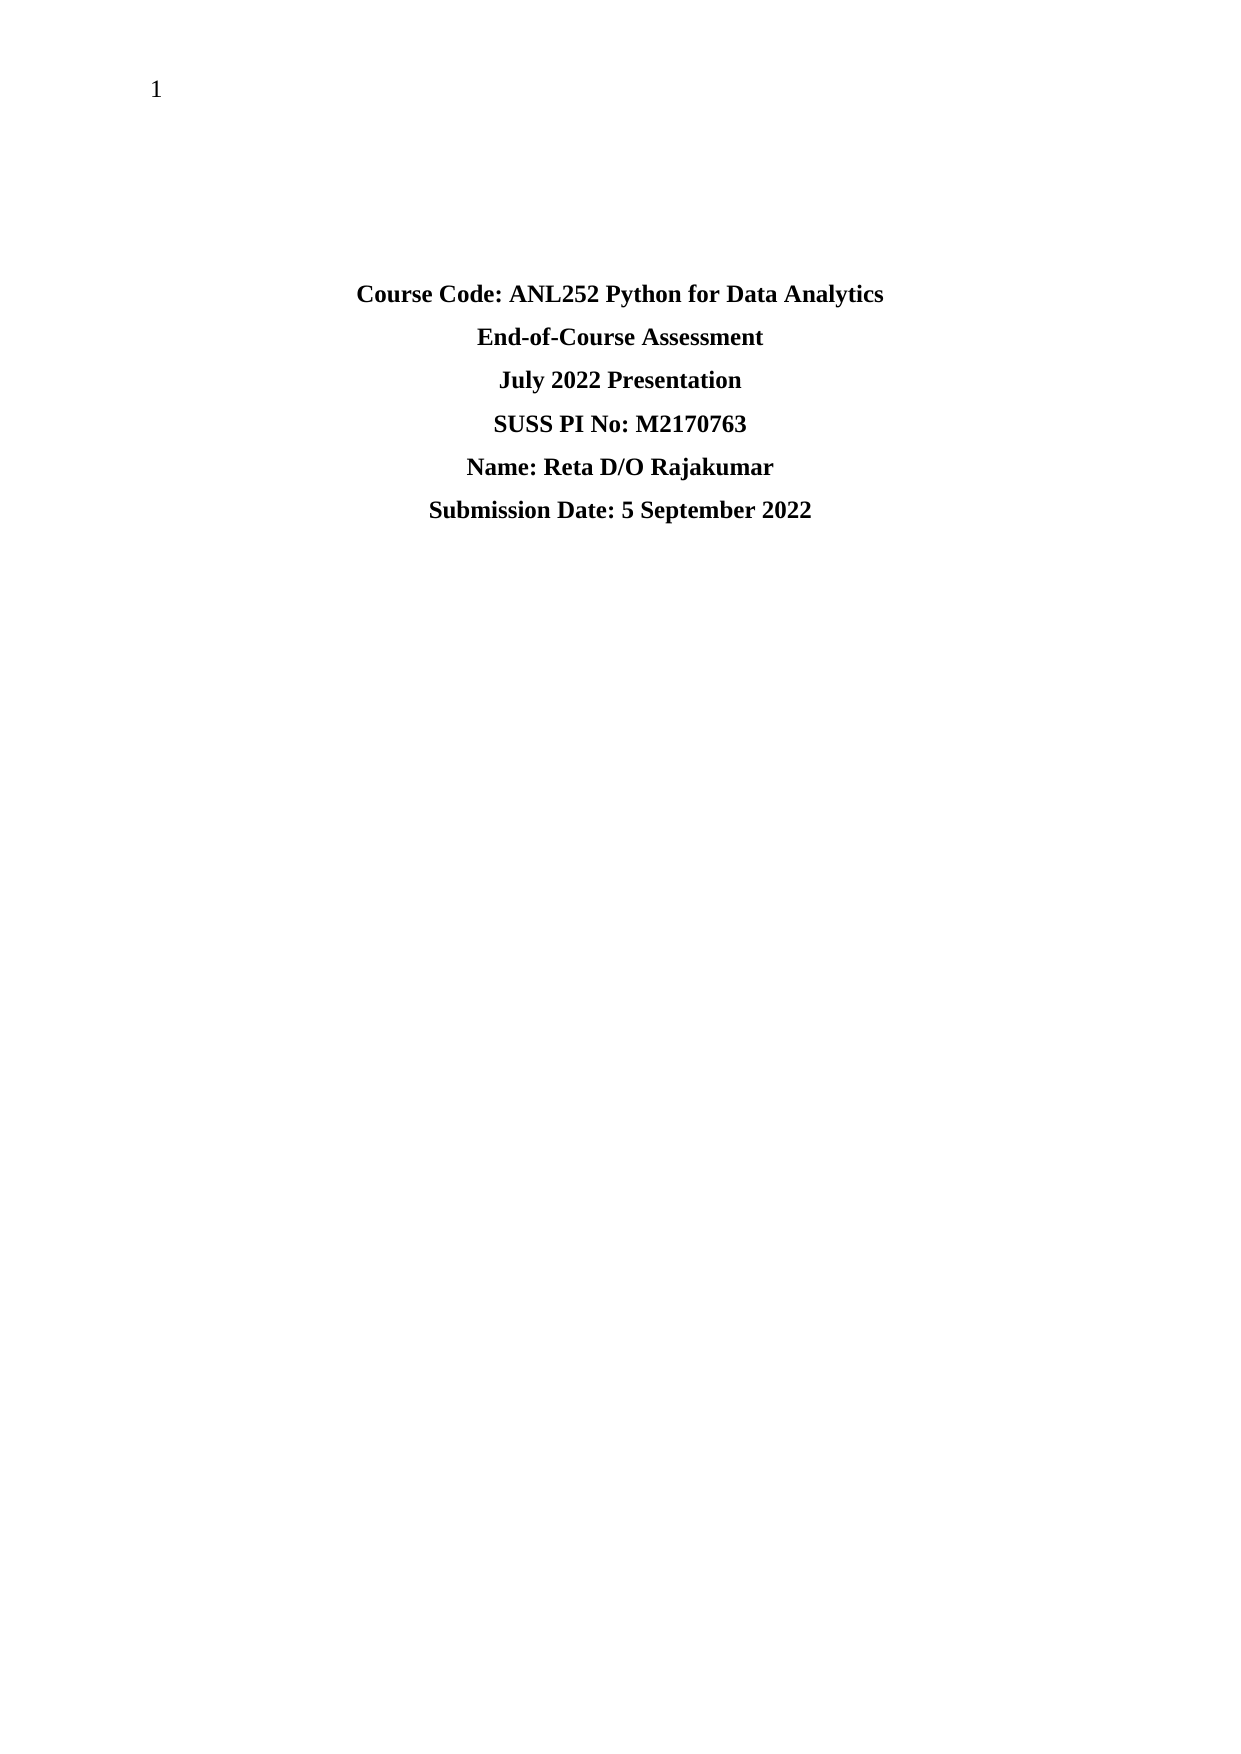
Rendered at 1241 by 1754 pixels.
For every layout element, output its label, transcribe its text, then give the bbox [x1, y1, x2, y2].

text SUSS PI No: M2170763 [150, 409, 1090, 437]
text Name: Reta D/O Rajakumar [150, 452, 1090, 481]
text July 2022 Presentation [150, 366, 1090, 394]
text End-of-Course Assessment [150, 322, 1090, 351]
text Course Code: ANL252 Python for Data Analytics [150, 279, 1090, 308]
text Submission Date: 5 September 2022 [150, 495, 1090, 524]
